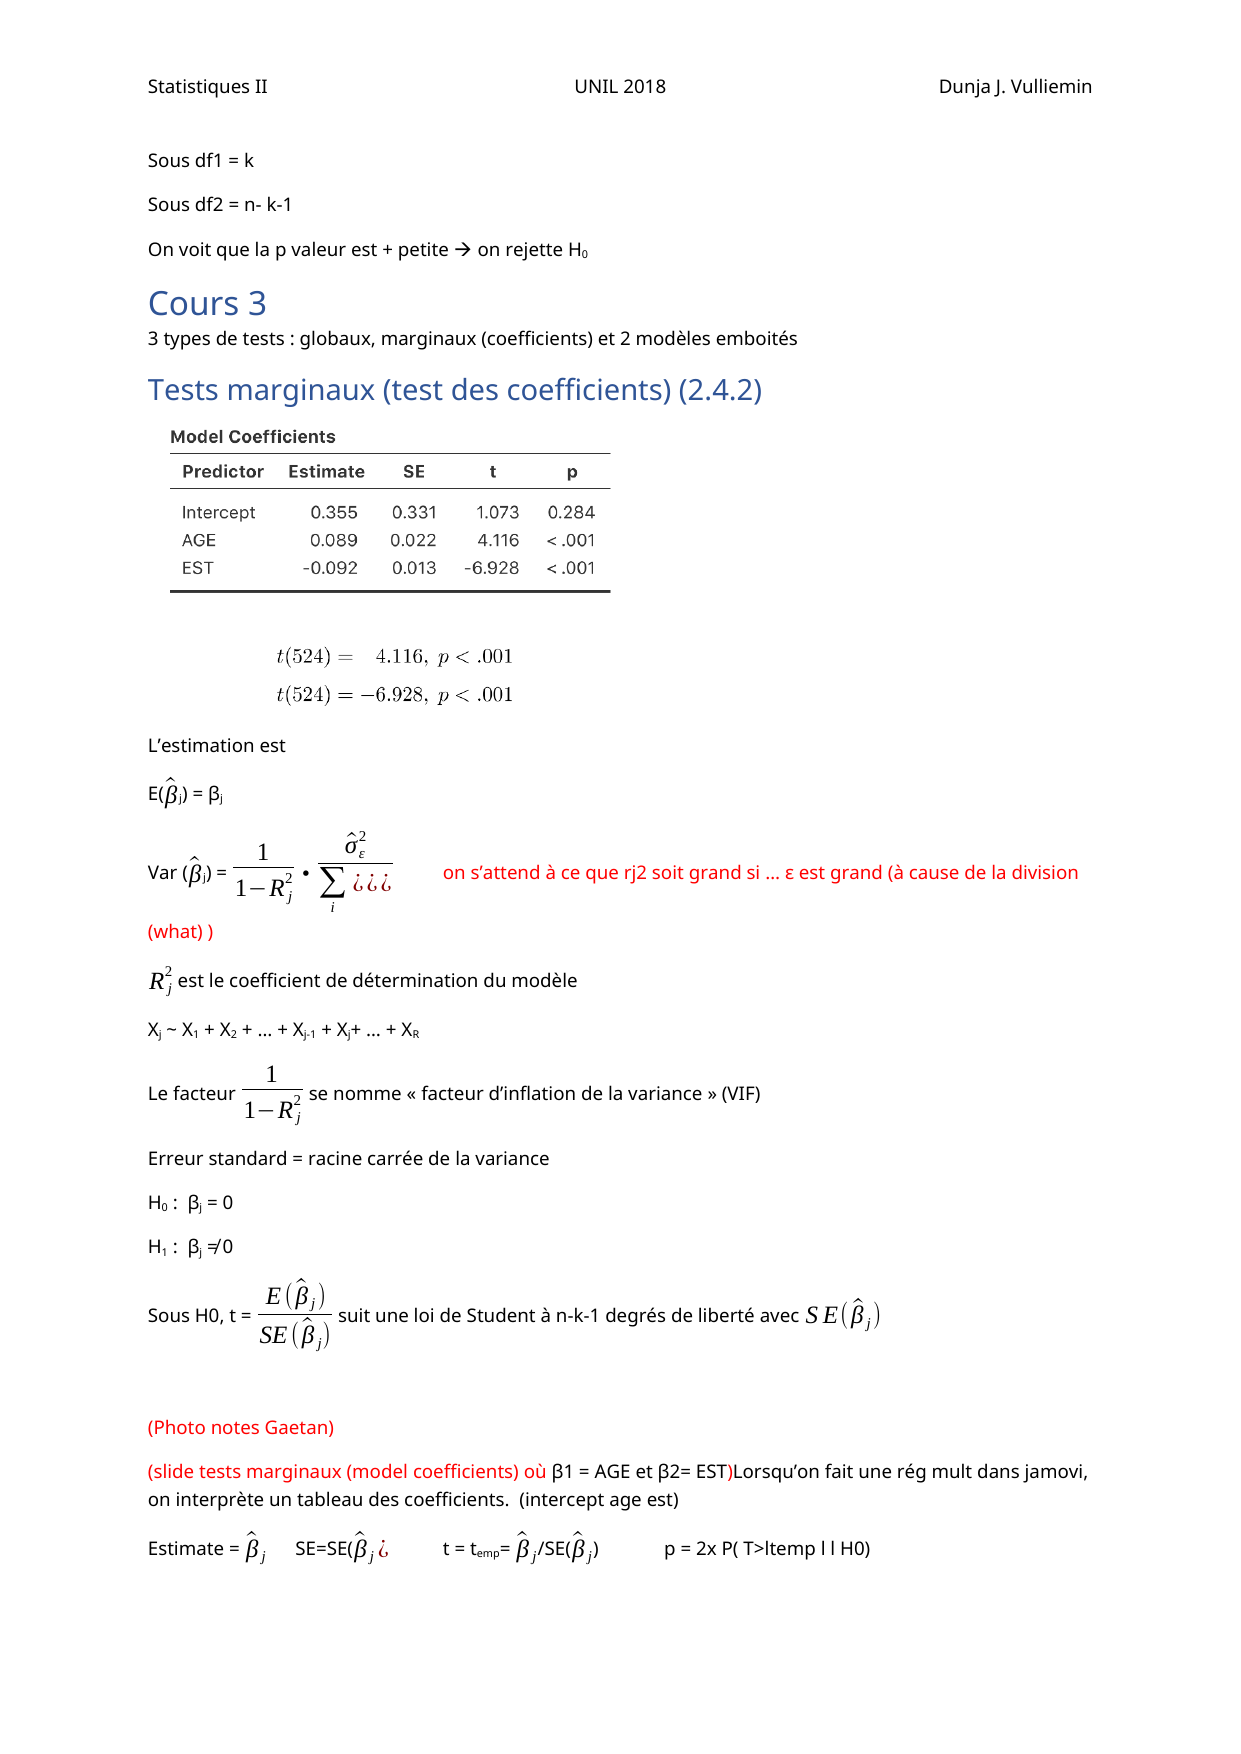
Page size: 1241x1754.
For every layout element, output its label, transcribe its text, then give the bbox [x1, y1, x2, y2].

text H0 : βj = 0 [148, 1189, 1093, 1215]
text Xj ~ X1 + X2 + … + Xj-1 + Xj+ … + XR [148, 1016, 1093, 1042]
text Le facteur se nomme « facteur d’inflation de la variance » (VIF) [148, 1060, 1093, 1127]
text Sous H0, t = suit une loi de Student à n-k-1 degrés de liberté avec [148, 1278, 1093, 1352]
text H1 : βj ≠ 0 [148, 1233, 1093, 1259]
text est le coefficient de détermination du modèle [148, 963, 1093, 997]
text Sous df2 = n- k-1 [148, 192, 1093, 217]
text Var (j) = ∙ on s’attend à ce que rj2 soit grand si … ε est grand (à cause de la division (what) ) [148, 827, 1093, 944]
subtitle Tests marginaux (test des coefficients) (2.4.2) [148, 370, 1093, 409]
text (slide tests marginaux (model coefficients) où β1 = AGE et β2= EST)Lorsqu’on fait une rég mult dans jamovi, on interprète un tableau des coefficients. (intercept age est) [148, 1459, 1093, 1512]
text 3 types de tests : globaux, marginaux (coefficients) et 2 modèles emboités [148, 326, 1093, 351]
text L’estimation est [148, 733, 1093, 758]
text Sous df1 = k [148, 148, 1093, 173]
text (Photo notes Gaetan) [148, 1415, 1093, 1440]
text Estimate = SE=SE( t = temp= /SE() p = 2x P( T>ltemp l l H0) [148, 1531, 1093, 1566]
picture [147, 409, 636, 714]
text Erreur standard = racine carrée de la variance [148, 1145, 1093, 1171]
text On voit que la p valeur est + petite on rejette H0 [148, 236, 1093, 261]
subtitle Cours 3 [148, 280, 1093, 326]
text E(j) = βj [148, 777, 1093, 808]
